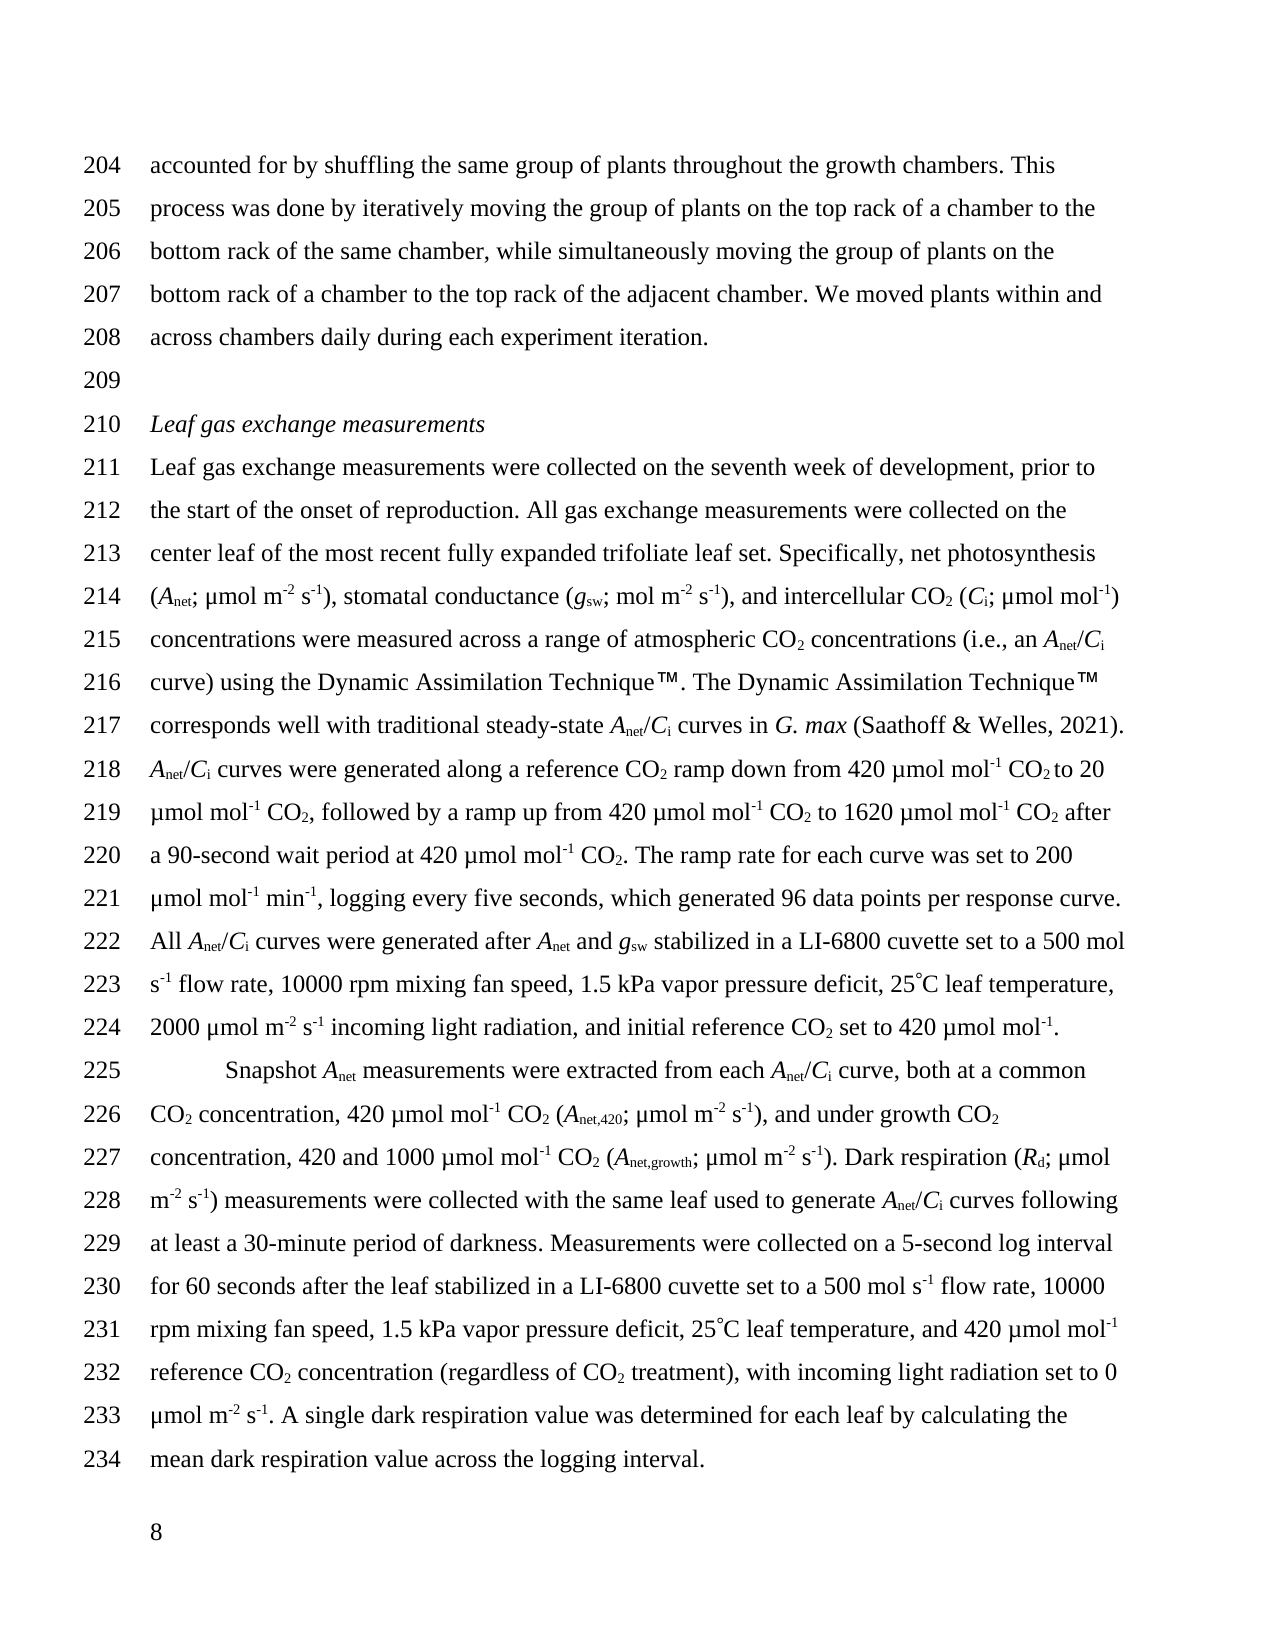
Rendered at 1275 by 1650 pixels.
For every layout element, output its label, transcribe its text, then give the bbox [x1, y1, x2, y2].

text Snapshot Anet measurements were extracted from each Anet/Ci curve, both at a common CO2 concentration, 420 µmol mol-1 CO2 (Anet,420; μmol m-2 s-1), and under growth CO2 concentration, 420 and 1000 µmol mol-1 CO2 (Anet,growth; μmol m-2 s-1). Dark respiration (Rd; μmol m-2 s-1) measurements were collected with the same leaf used to generate Anet/Ci curves following at least a 30-minute period of darkness. Measurements were collected on a 5-second log interval for 60 seconds after the leaf stabilized in a LI-6800 cuvette set to a 500 mol s-1 flow rate, 10000 rpm mixing fan speed, 1.5 kPa vapor pressure deficit, 25C leaf temperature, and 420 µmol mol-1 reference CO2 concentration (regardless of CO2 treatment), with incoming light radiation set to 0 μmol m-2 s-1. A single dark respiration value was determined for each leaf by calculating the mean dark respiration value across the logging interval. [150, 1056, 1125, 1472]
text Leaf gas exchange measurements were collected on the seventh week of development, prior to the start of the onset of reproduction. All gas exchange measurements were collected on the center leaf of the most recent fully expanded trifoliate leaf set. Specifically, net photosynthesis (Anet; μmol m-2 s-1), stomatal conductance (gsw; mol m-2 s-1), and intercellular CO2 (Ci; μmol mol-1) concentrations were measured across a range of atmospheric CO2 concentrations (i.e., an Anet/Ci curve) using the Dynamic Assimilation Technique. The Dynamic Assimilation Technique corresponds well with traditional steady-state Anet/Ci curves in G. max (Saathoff & Welles, 2021). Anet/Ci curves were generated along a reference CO2 ramp down from 420 µmol mol-1 CO2 to 20 µmol mol-1 CO2, followed by a ramp up from 420 µmol mol-1 CO2 to 1620 µmol mol-1 CO2 after a 90-second wait period at 420 µmol mol-1 CO2. The ramp rate for each curve was set to 200 μmol mol-1 min-1, logging every five seconds, which generated 96 data points per response curve. All Anet/Ci curves were generated after Anet and gsw stabilized in a LI-6800 cuvette set to a 500 mol s-1 flow rate, 10000 rpm mixing fan speed, 1.5 kPa vapor pressure deficit, 25C leaf temperature, 2000 μmol m-2 s-1 incoming light radiation, and initial reference CO2 set to 420 µmol mol-1. [150, 452, 1125, 1041]
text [150, 150, 1125, 351]
text Leaf gas exchange measurements [150, 409, 1125, 437]
